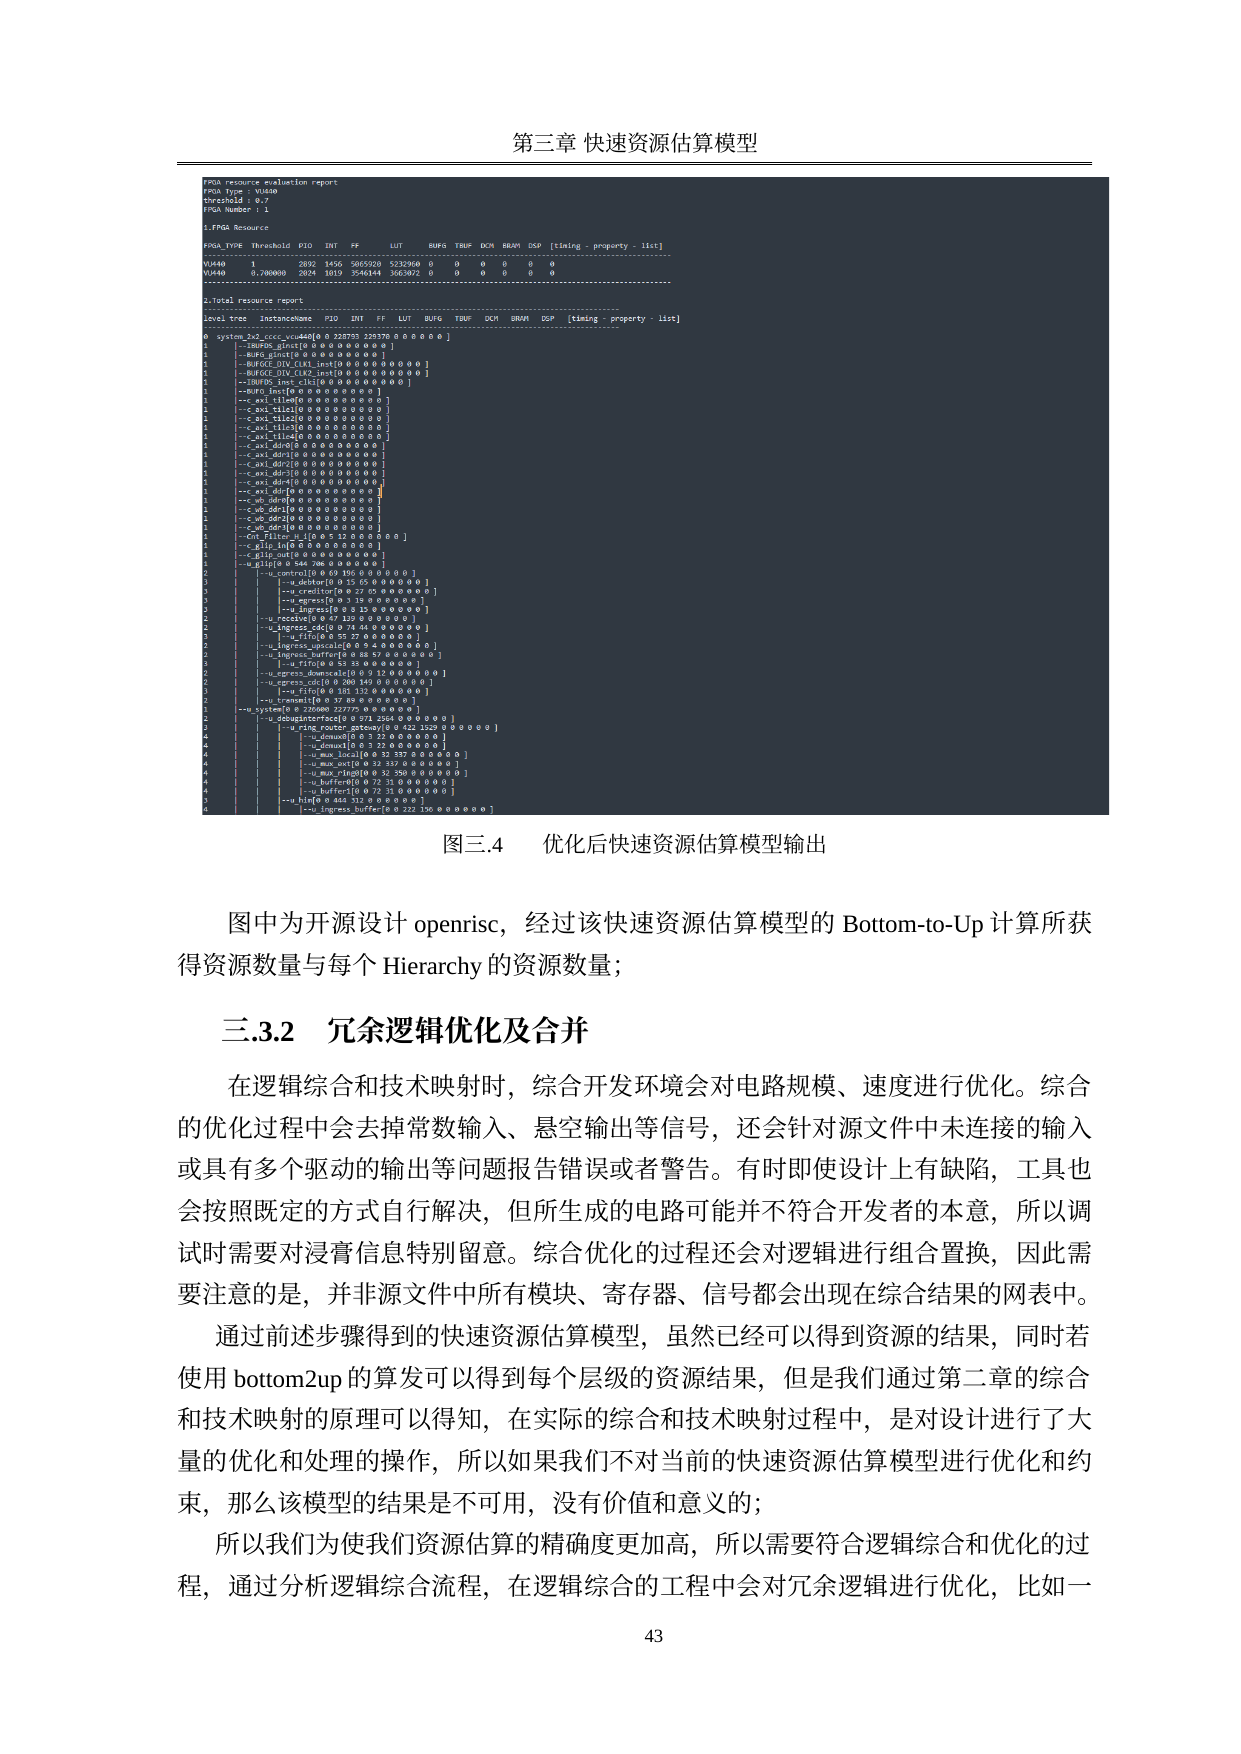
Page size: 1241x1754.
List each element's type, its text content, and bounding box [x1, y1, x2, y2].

text 在逻辑综合和技术映射时，综合开发环境会对电路规模、速度进行优化。综合的优化过程中会去掉常数输入、悬空输出等信号，还会针对源文件中未连接的输入或具有多个驱动的输出等问题报告错误或者警告。有时即使设计上有缺陷，工具也会按照既定的方式自行解决，但所生成的电路可能并不符合开发者的本意，所以调试时需要对浸膏信息特别留意。综合优化的过程还会对逻辑进行组合置换，因此需要注意的是，并非源文件中所有模块、寄存器、信号都会出现在综合结果的网表中。 [177, 1062, 1092, 1312]
text 优化后快速资源估算模型输出 [177, 827, 1092, 859]
text 所以我们为使我们资源估算的精确度更加高，所以需要符合逻辑综合和优化的过程，通过分析逻辑综合流程，在逻辑综合的工程中会对冗余逻辑进行优化，比如一些复选器或单纯的数值传递等非有效逻辑进行合并。 [177, 1520, 1092, 1604]
picture [202, 177, 1110, 815]
text 通过前述步骤得到的快速资源估算模型，虽然已经可以得到资源的结果，同时若使用bottom2up的算发可以得到每个层级的资源结果，但是我们通过第二章的综合和技术映射的原理可以得知，在实际的综合和技术映射过程中，是对设计进行了大量的优化和处理的操作，所以如果我们不对当前的快速资源估算模型进行优化和约束，那么该模型的结果是不可用，没有价值和意义的； [177, 1312, 1092, 1520]
subtitle 冗余逻辑优化及合并 [222, 1008, 1092, 1049]
text 图中为开源设计openrisc，经过该快速资源估算模型的Bottom-to-Up计算所获得资源数量与每个Hierarchy的资源数量； [177, 899, 1092, 983]
